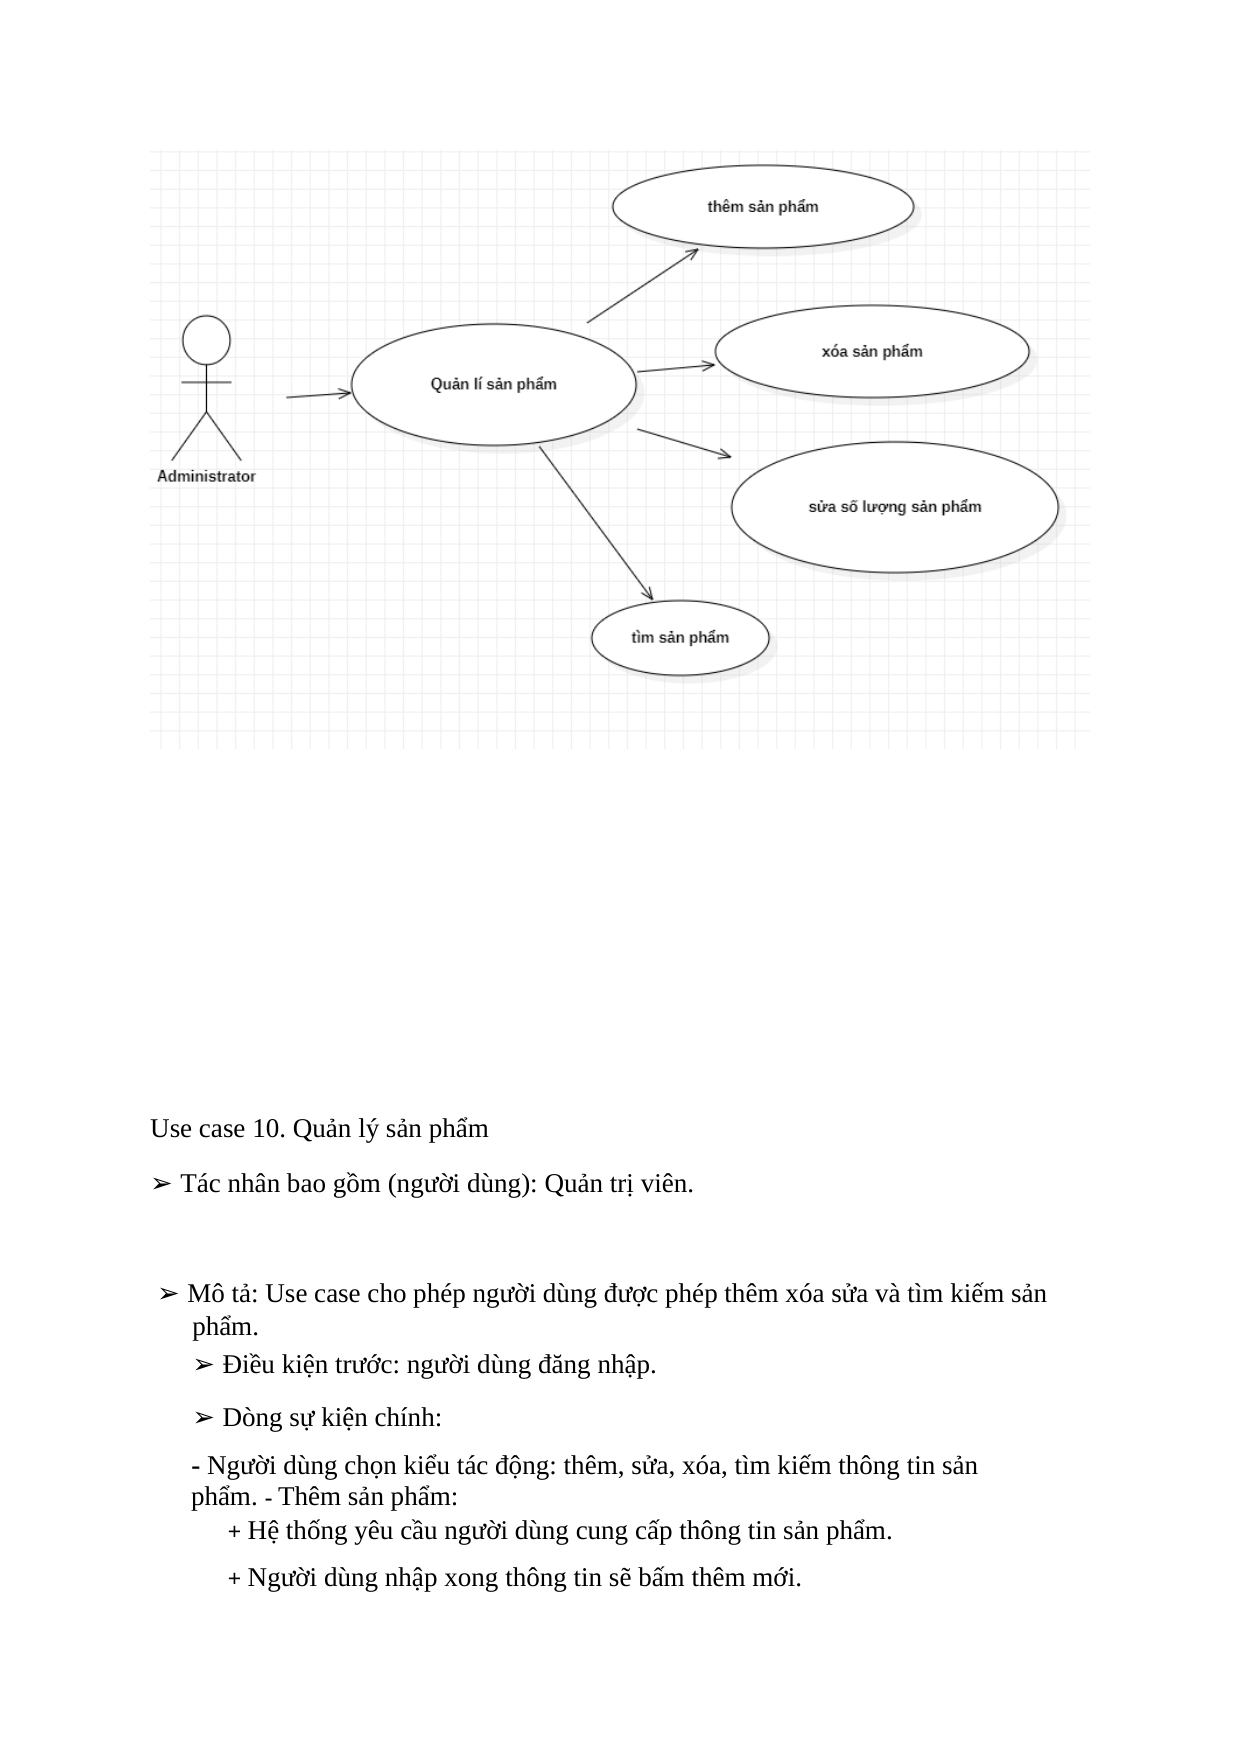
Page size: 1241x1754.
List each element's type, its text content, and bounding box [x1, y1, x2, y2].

text - Người dùng chọn kiểu tác động: thêm, sửa, xóa, tìm kiếm thông tin sản phẩm. - Thêm sản phẩm: [191, 1449, 1015, 1511]
picture [150, 150, 1091, 749]
text ➢ Tác nhân bao gồm (người dùng): Quản trị viên. [150, 1164, 1090, 1201]
text ➢ Điều kiện trước: người dùng đăng nhập. [192, 1345, 1090, 1382]
text ➢ Mô tả: Use case cho phép người dùng được phép thêm xóa sửa và tìm kiếm sản phẩm. [157, 1273, 1081, 1342]
text ➢ Dòng sự kiện chính: [192, 1397, 1090, 1434]
text + Người dùng nhập xong thông tin sẽ bấm thêm mới. [228, 1561, 1090, 1592]
text + Hệ thống yêu cầu người dùng cung cấp thông tin sản phẩm. [228, 1514, 1090, 1546]
text Use case 10. Quản lý sản phẩm [150, 1112, 1090, 1143]
